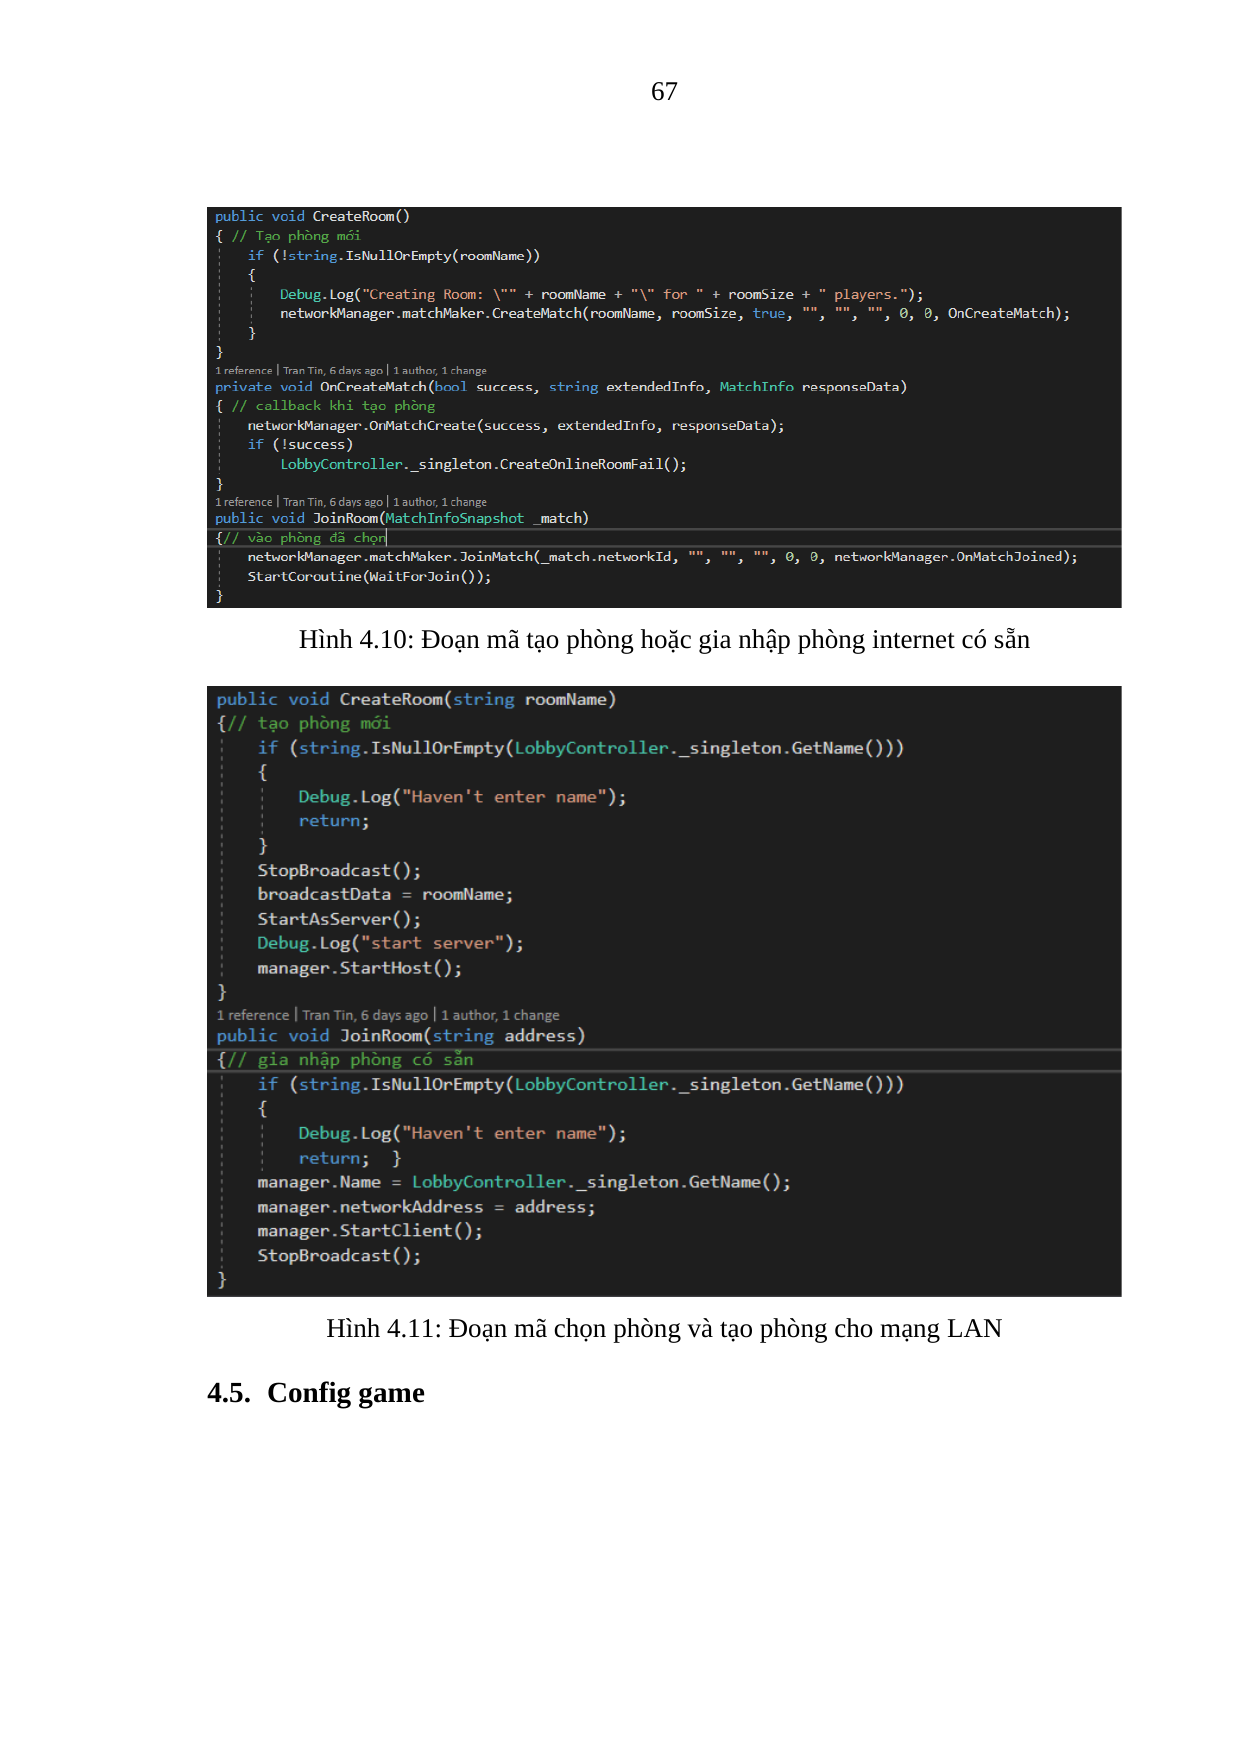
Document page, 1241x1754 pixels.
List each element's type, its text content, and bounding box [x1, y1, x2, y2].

text Hình 4.11: Đoạn mã chọn phòng và tạo phòng cho mạng LAN [207, 1297, 1122, 1343]
text Hình 4.10: Đoạn mã tạo phòng hoặc gia nhập phòng internet có sẵn [207, 608, 1122, 654]
list Config game [207, 1376, 1122, 1409]
picture [207, 686, 1122, 1297]
picture [207, 207, 1122, 608]
